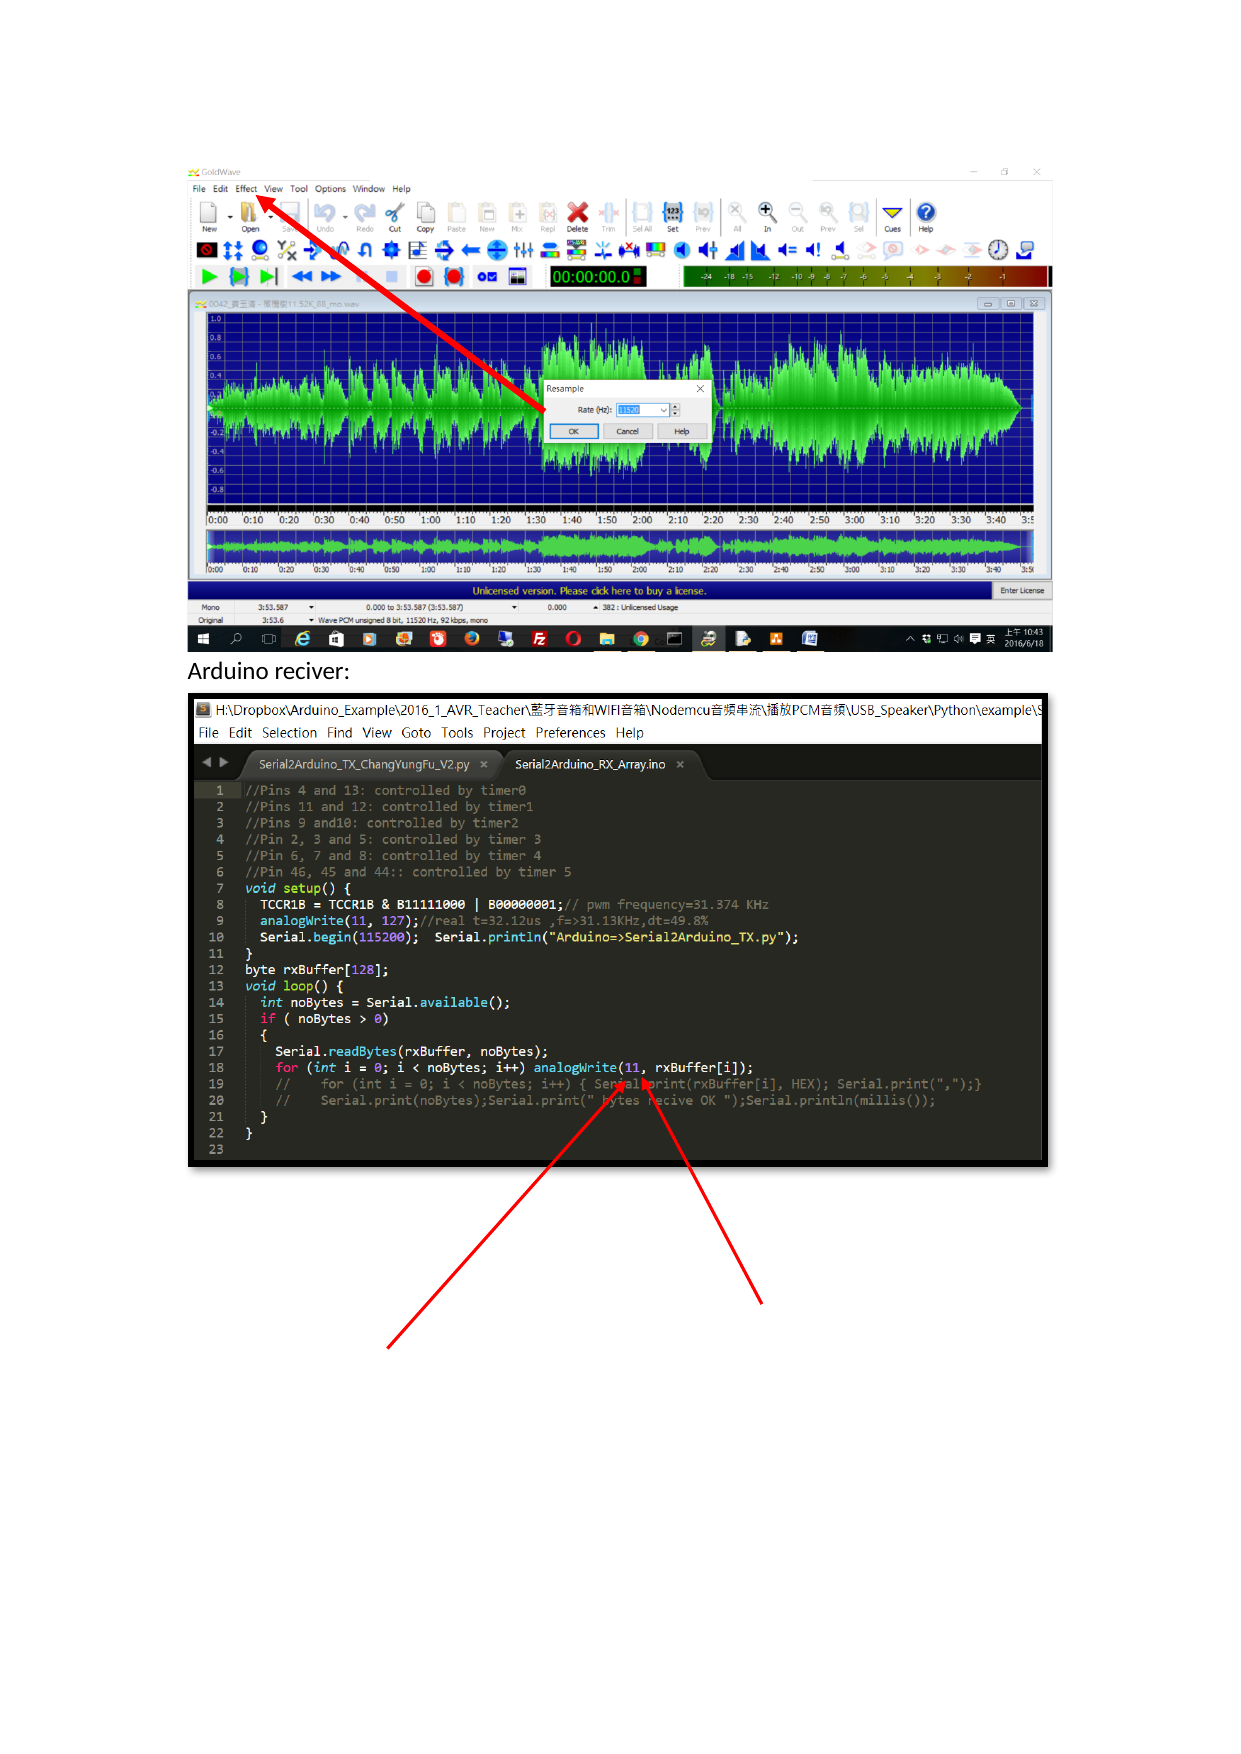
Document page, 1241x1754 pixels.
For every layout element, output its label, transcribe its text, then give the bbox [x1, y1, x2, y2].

picture [187, 164, 1053, 652]
picture [194, 699, 1042, 1160]
text Arduino reciver: [187, 652, 1053, 689]
